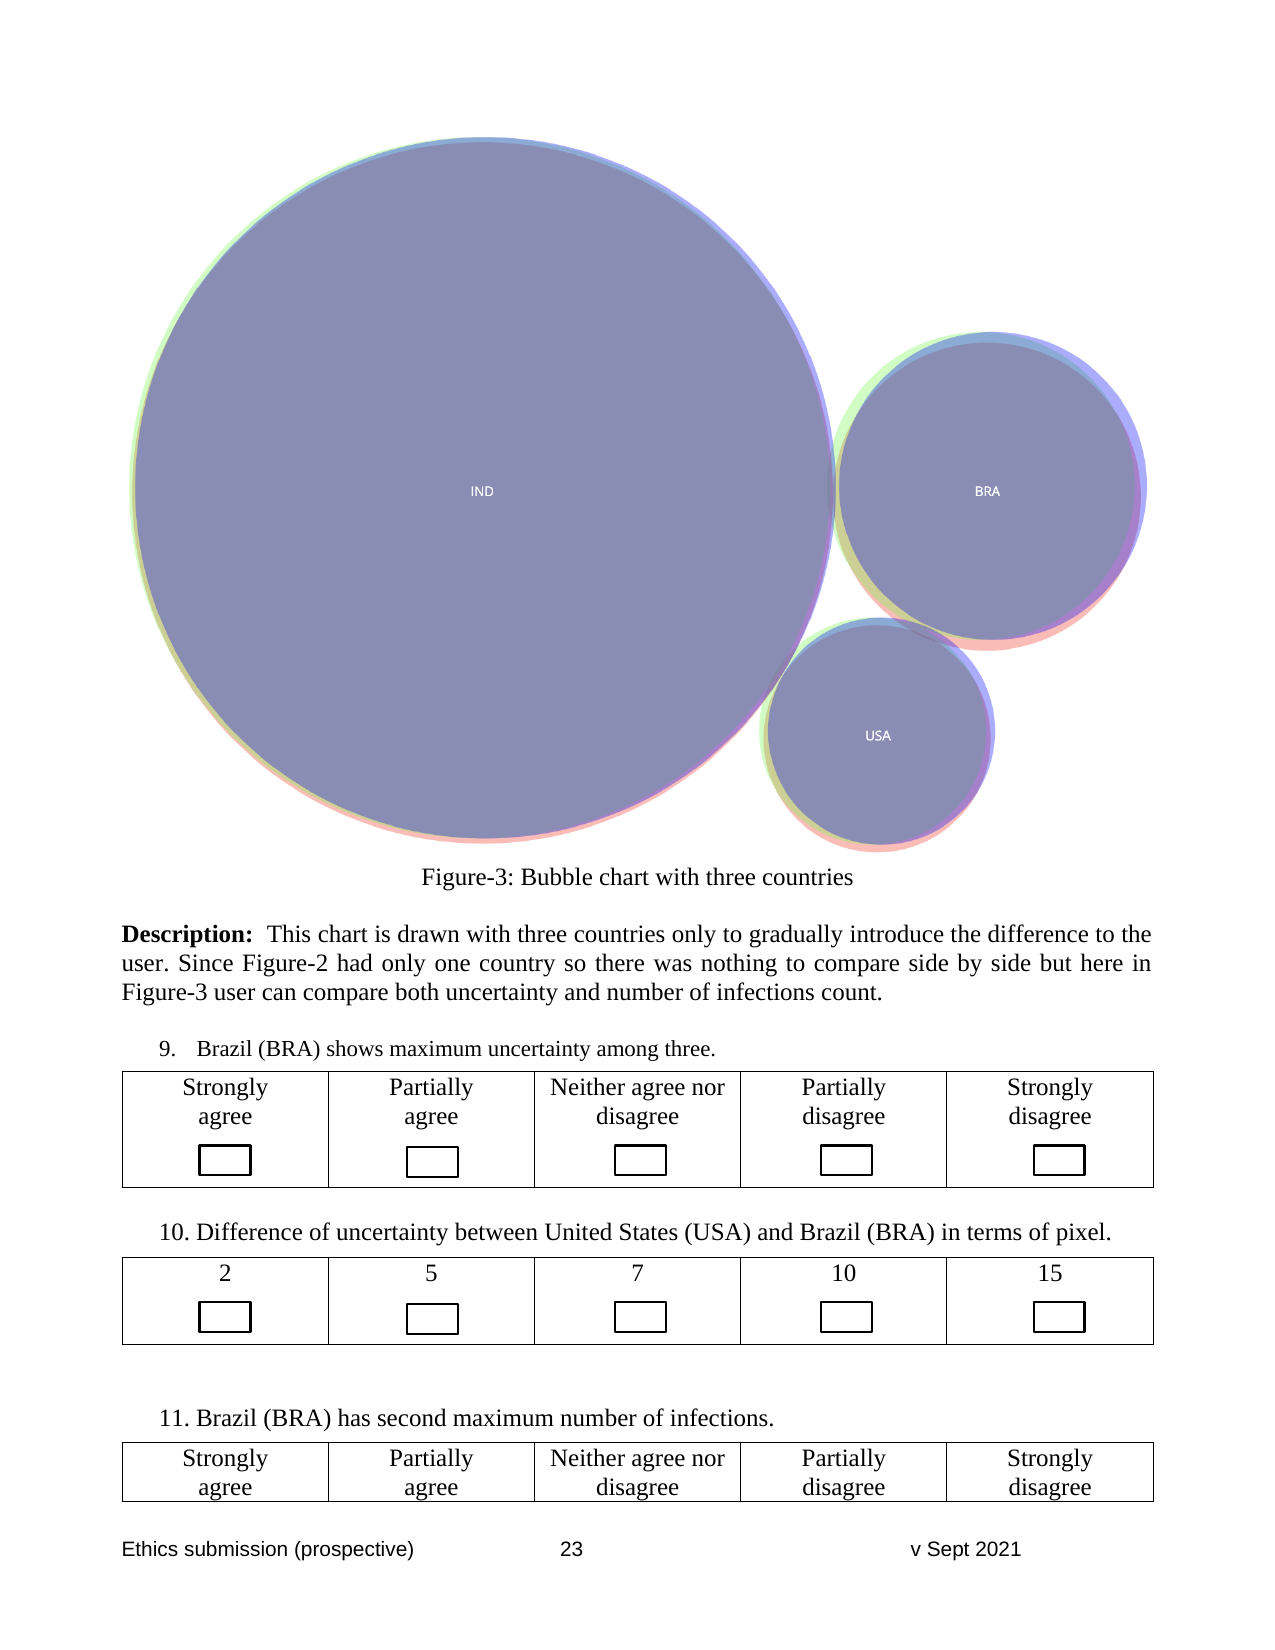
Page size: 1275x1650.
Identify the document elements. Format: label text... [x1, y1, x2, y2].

text Figure-3: Bubble chart with three countries [121, 862, 1153, 891]
picture [121, 120, 1154, 862]
table_header 15 [947, 1258, 1153, 1344]
table_header Neither agree nor disagree [535, 1072, 740, 1187]
table_header Strongly disagree [947, 1072, 1153, 1187]
table_header 5 [329, 1258, 534, 1344]
table_header Partially disagree [741, 1443, 946, 1501]
list Difference of uncertainty between United States (USA) and Brazil (BRA) in terms of pixel. [159, 1217, 1153, 1246]
table_header Strongly agree [123, 1072, 328, 1187]
table_header Strongly agree [123, 1443, 328, 1501]
list Brazil (BRA) has second maximum number of infections. [159, 1403, 1153, 1432]
table_header Partially agree [329, 1443, 534, 1501]
table_header 7 [535, 1258, 740, 1344]
table_header Partially disagree [741, 1072, 946, 1187]
text Description: This chart is drawn with three countries only to gradually introduce the difference to the user. Since Figure-2 had only one country so there was nothing to compare side by side but here in Figure-3 user can compare both uncertainty and number of infections count. [121, 919, 1153, 1006]
list Brazil (BRA) shows maximum uncertainty among three. [159, 1035, 1153, 1061]
table_header 10 [741, 1258, 946, 1344]
table_header Partially agree [329, 1072, 534, 1187]
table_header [535, 1443, 740, 1501]
table_header 2 [123, 1258, 328, 1344]
table_header Strongly disagree [947, 1443, 1153, 1501]
